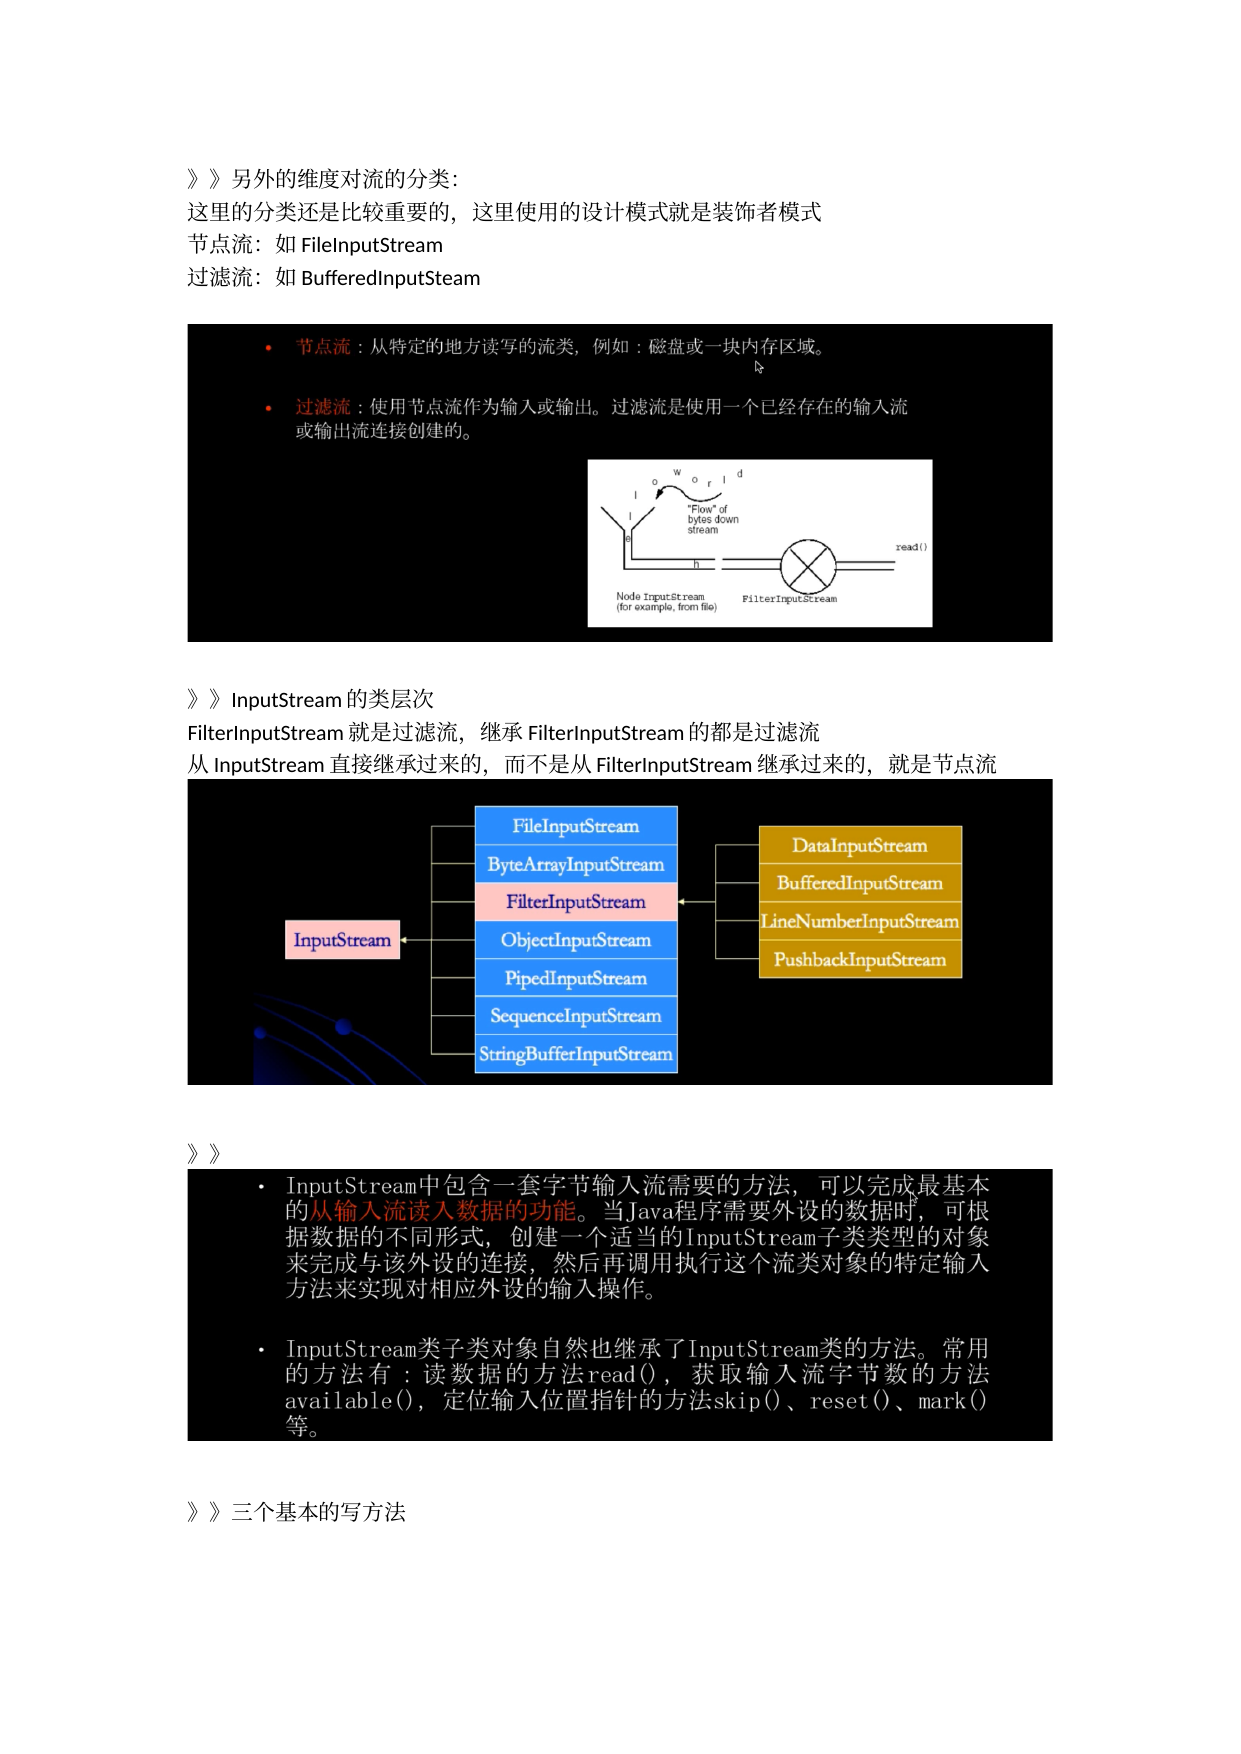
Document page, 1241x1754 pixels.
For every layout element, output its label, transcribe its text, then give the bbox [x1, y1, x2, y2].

picture [187, 1169, 1053, 1441]
text FilterInputStream就是过滤流，继承FilterInputStream的都是过滤流 [187, 714, 1053, 747]
text 从InputStream直接继承过来的，而不是从FilterInputStream继承过来的，就是节点流 [187, 747, 1053, 779]
picture [187, 324, 1053, 642]
text 》》 [187, 1137, 1053, 1169]
text 这里的分类还是比较重要的，这里使用的设计模式就是装饰者模式 [187, 194, 1053, 227]
text 》》三个基本的写方法 [187, 1494, 1053, 1527]
text 》》InputStream的类层次 [187, 682, 1053, 714]
picture [187, 779, 1053, 1085]
text 》》另外的维度对流的分类： [187, 162, 1053, 194]
text 节点流：如FileInputStream [187, 227, 1053, 259]
text 过滤流：如BufferedInputSteam [187, 259, 1053, 292]
